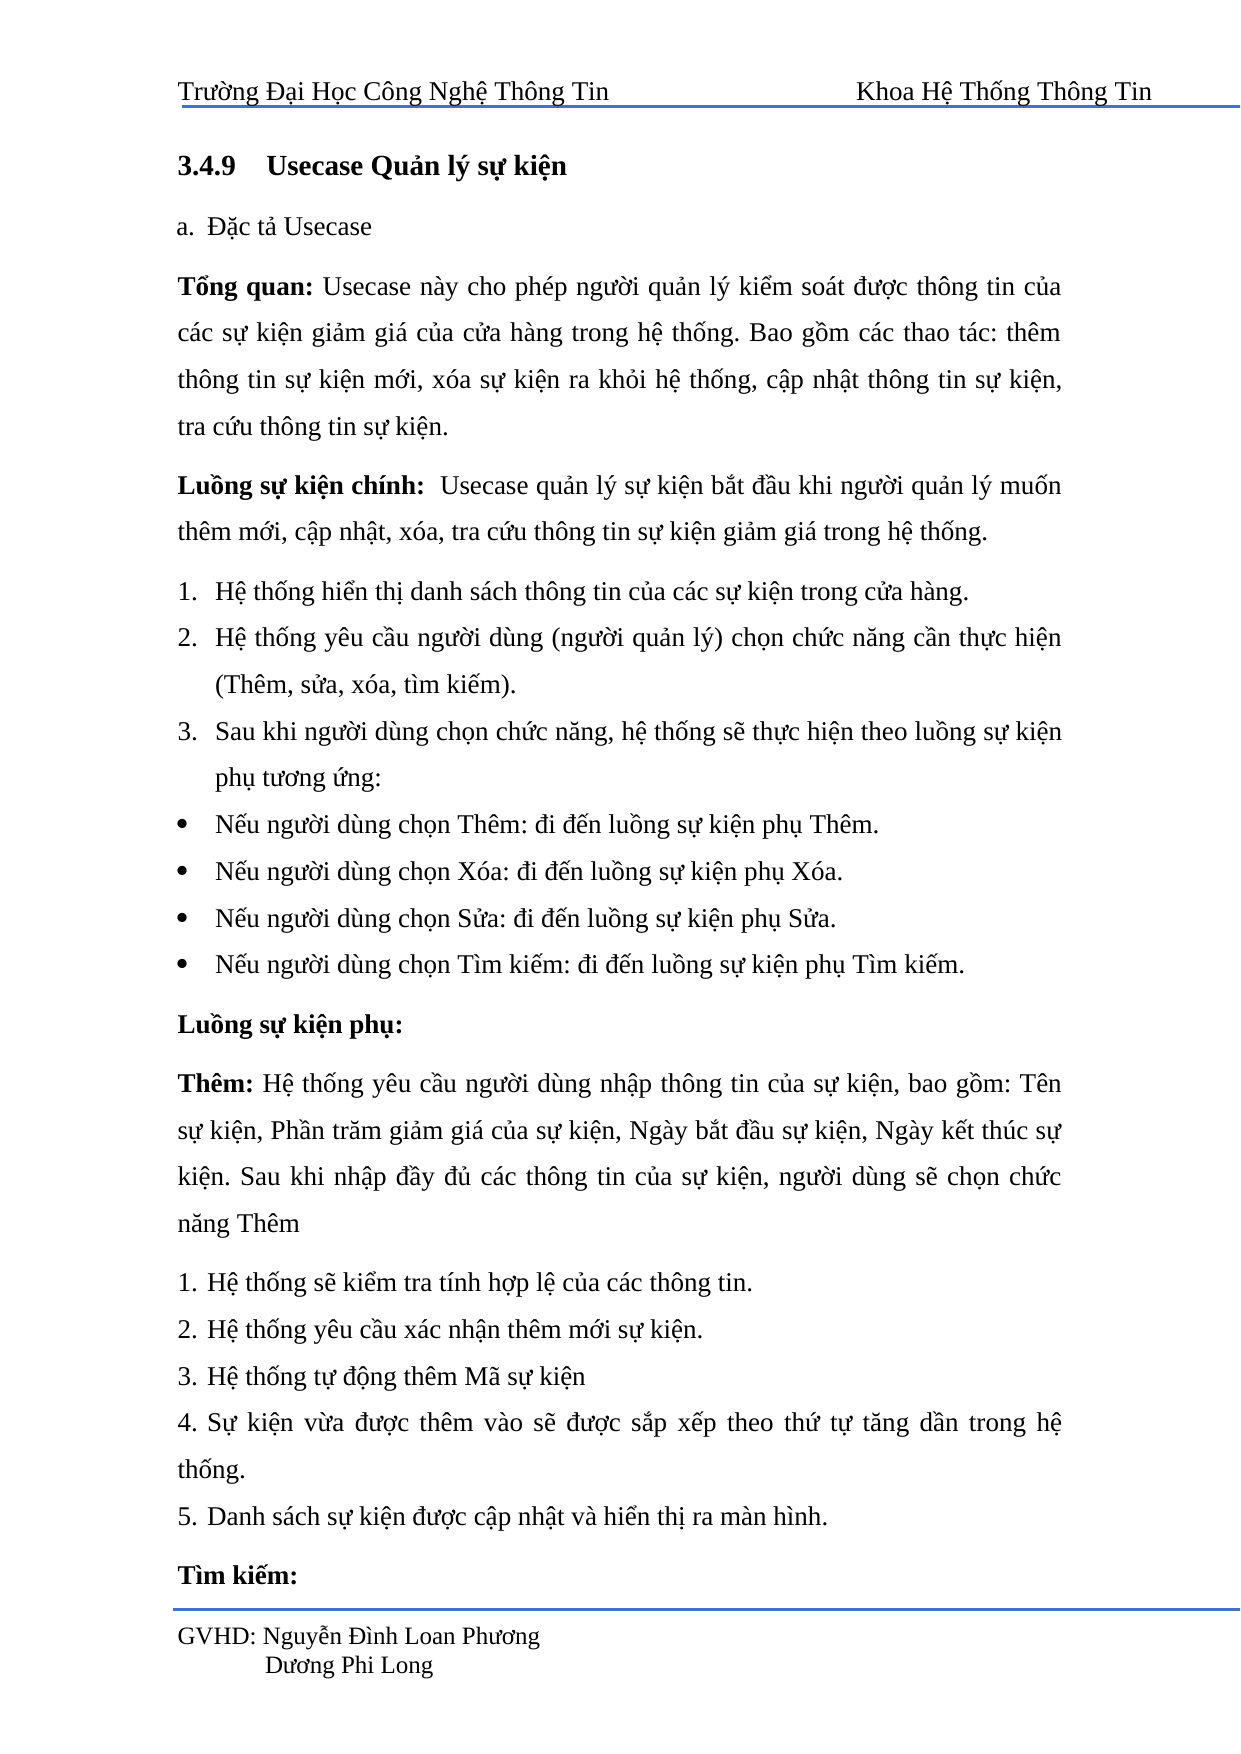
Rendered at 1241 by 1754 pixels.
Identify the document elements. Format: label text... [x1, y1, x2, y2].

text Luồng sự kiện phụ: [177, 1008, 1063, 1039]
list Nếu người dùng chọn Tìm kiếm: đi đến luồng sự kiện phụ Tìm kiếm. [177, 949, 1063, 980]
subtitle 3.4.9 Usecase Quản lý sự kiện [177, 148, 1063, 181]
list Đặc tả Usecase [176, 211, 1063, 242]
text Tổng quan: Usecase này cho phép người quản lý kiểm soát được thông tin của các sự kiện giảm giá của cửa hàng trong hệ thống. Bao gồm các thao tác: thêm thông tin sự kiện mới, xóa sự kiện ra khỏi hệ thống, cập nhật thông tin sự kiện, tra cứu thông tin sự kiện. [177, 270, 1063, 441]
text Thêm: Hệ thống yêu cầu người dùng nhập thông tin của sự kiện, bao gồm: Tên sự kiện, Phần trăm giảm giá của sự kiện, Ngày bắt đầu sự kiện, Ngày kết thúc sự kiện. Sau khi nhập đầy đủ các thông tin của sự kiện, người dùng sẽ chọn chức năng Thêm [177, 1067, 1063, 1238]
list Nếu người dùng chọn Thêm: đi đến luồng sự kiện phụ Thêm. [177, 808, 1063, 839]
list Hệ thống sẽ kiểm tra tính hợp lệ của các thông tin. [177, 1266, 1063, 1297]
list Hệ thống yêu cầu người dùng (người quản lý) chọn chức năng cần thực hiện (Thêm, sửa, xóa, tìm kiếm). [177, 621, 1063, 699]
text Tìm kiếm: [177, 1559, 1063, 1590]
list Hệ thống hiển thị danh sách thông tin của các sự kiện trong cửa hàng. [177, 575, 1063, 606]
list Nếu người dùng chọn Sửa: đi đến luồng sự kiện phụ Sửa. [177, 902, 1063, 933]
list Hệ thống tự động thêm Mã sự kiện [177, 1360, 1063, 1391]
text Luồng sự kiện chính: Usecase quản lý sự kiện bắt đầu khi người quản lý muốn thêm mới, cập nhật, xóa, tra cứu thông tin sự kiện giảm giá trong hệ thống. [177, 469, 1063, 547]
list Danh sách sự kiện được cập nhật và hiển thị ra màn hình. [177, 1500, 1063, 1531]
list Nếu người dùng chọn Xóa: đi đến luồng sự kiện phụ Xóa. [177, 855, 1063, 886]
list Hệ thống yêu cầu xác nhận thêm mới sự kiện. [177, 1313, 1063, 1344]
list Sự kiện vừa được thêm vào sẽ được sắp xếp theo thứ tự tăng dần trong hệ thống. [177, 1406, 1063, 1484]
list Sau khi người dùng chọn chức năng, hệ thống sẽ thực hiện theo luồng sự kiện phụ tương ứng: [177, 715, 1063, 792]
